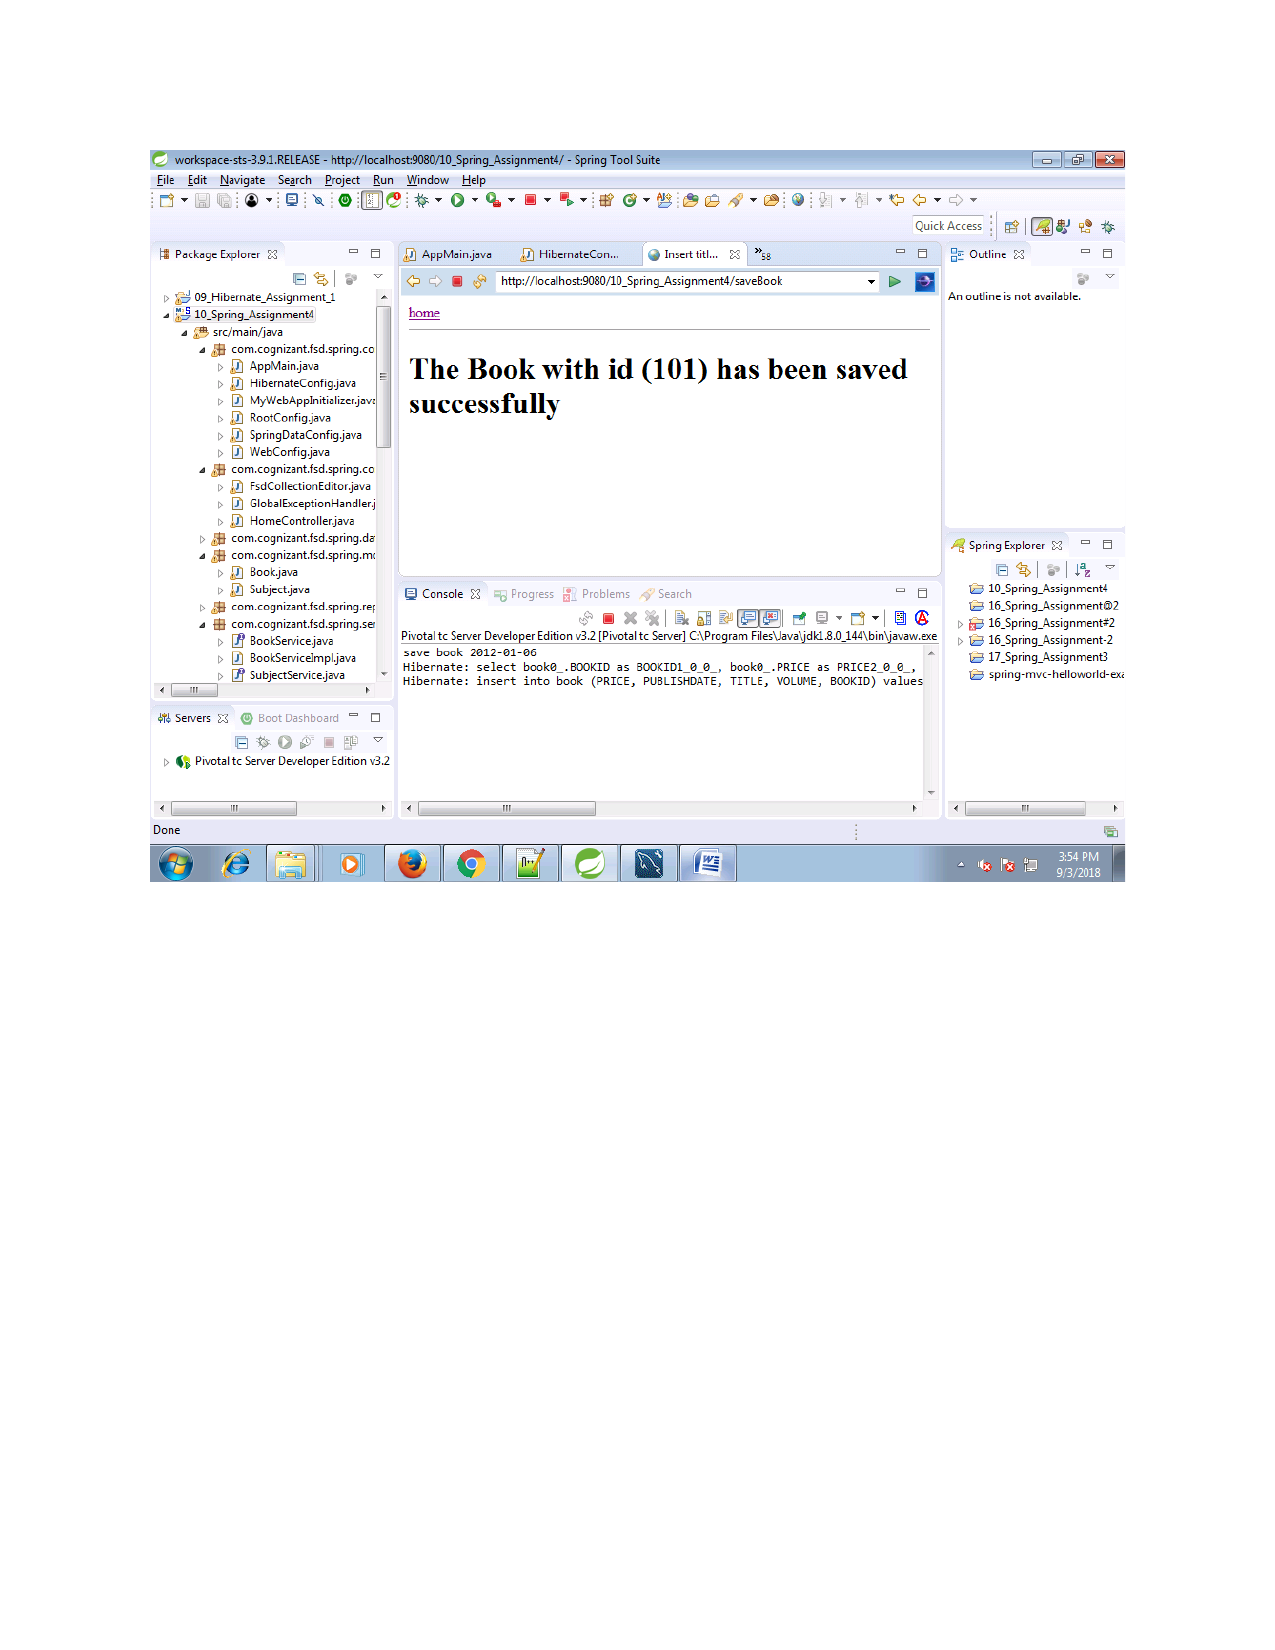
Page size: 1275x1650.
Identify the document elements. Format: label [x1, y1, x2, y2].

picture [150, 150, 1125, 882]
